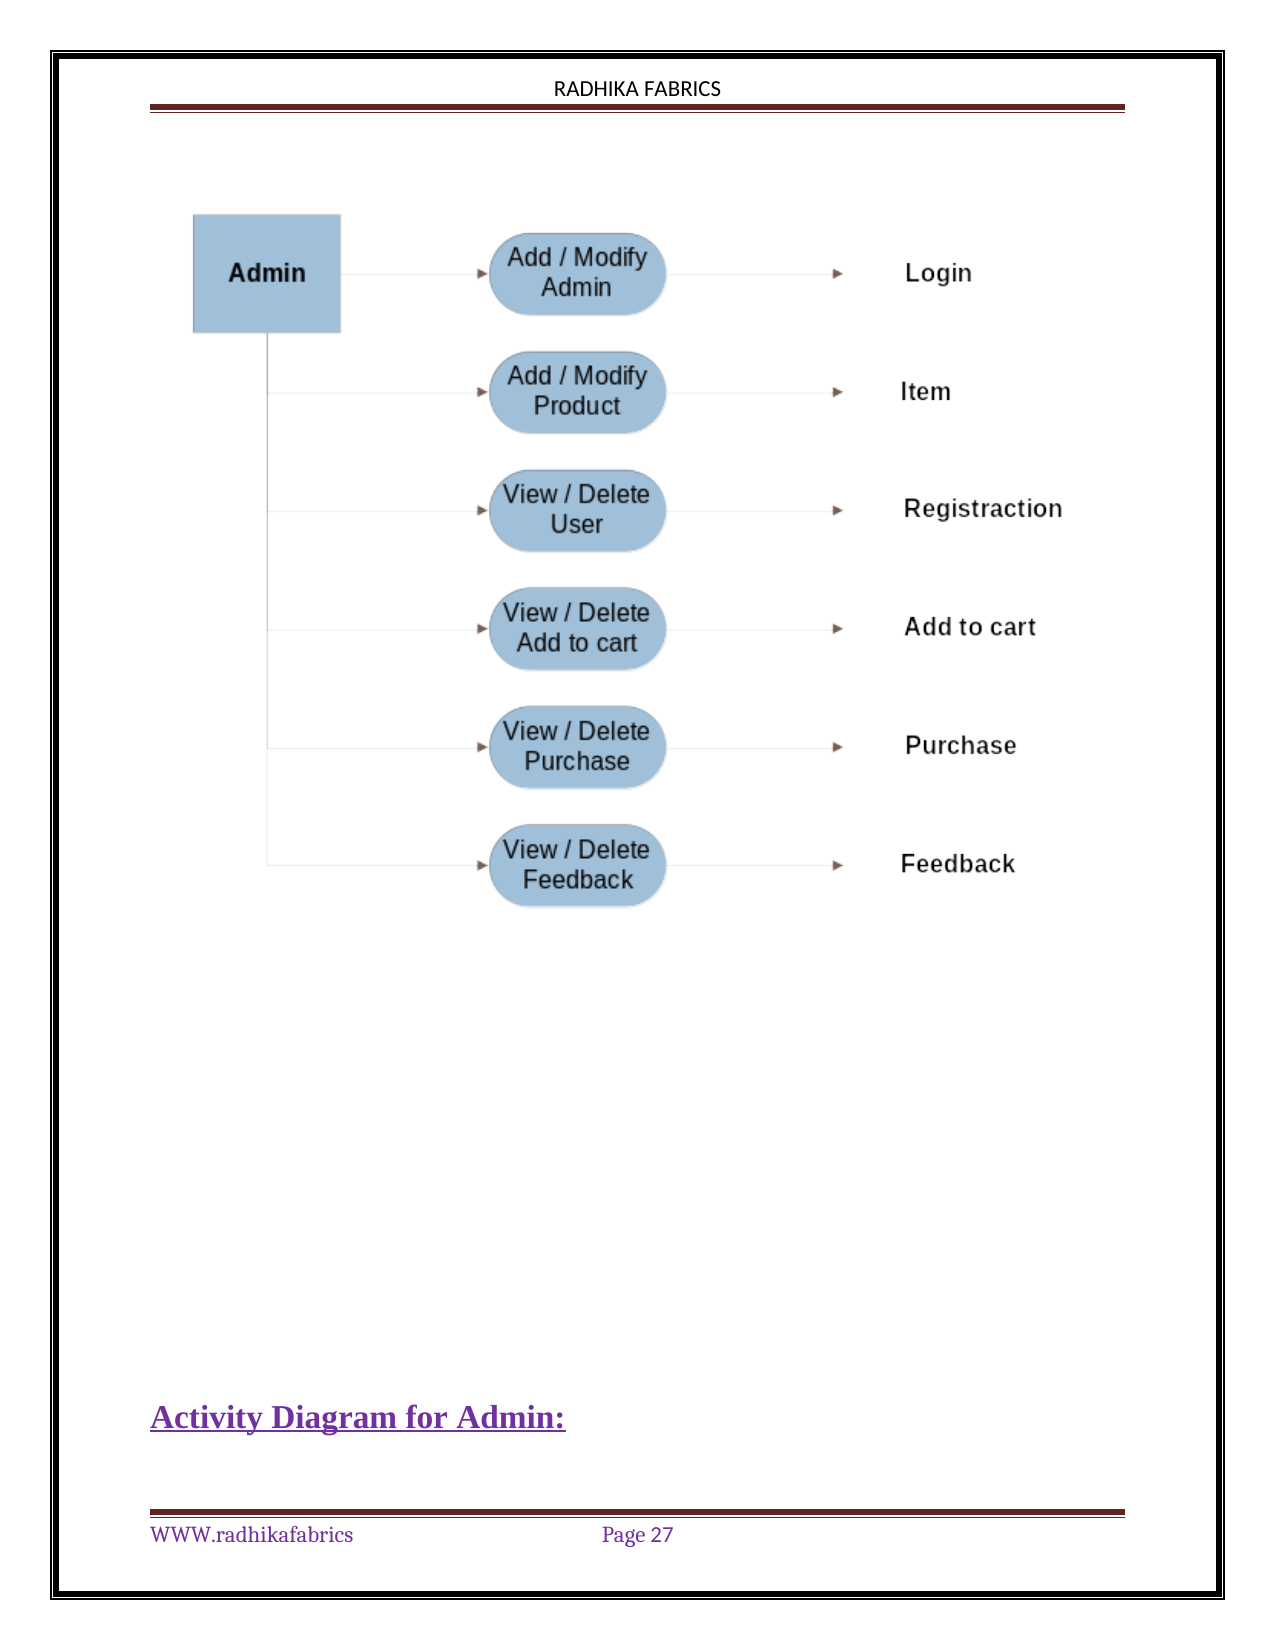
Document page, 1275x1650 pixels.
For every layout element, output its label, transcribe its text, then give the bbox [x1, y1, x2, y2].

text Activity Diagram for Admin: [150, 1397, 1125, 1435]
